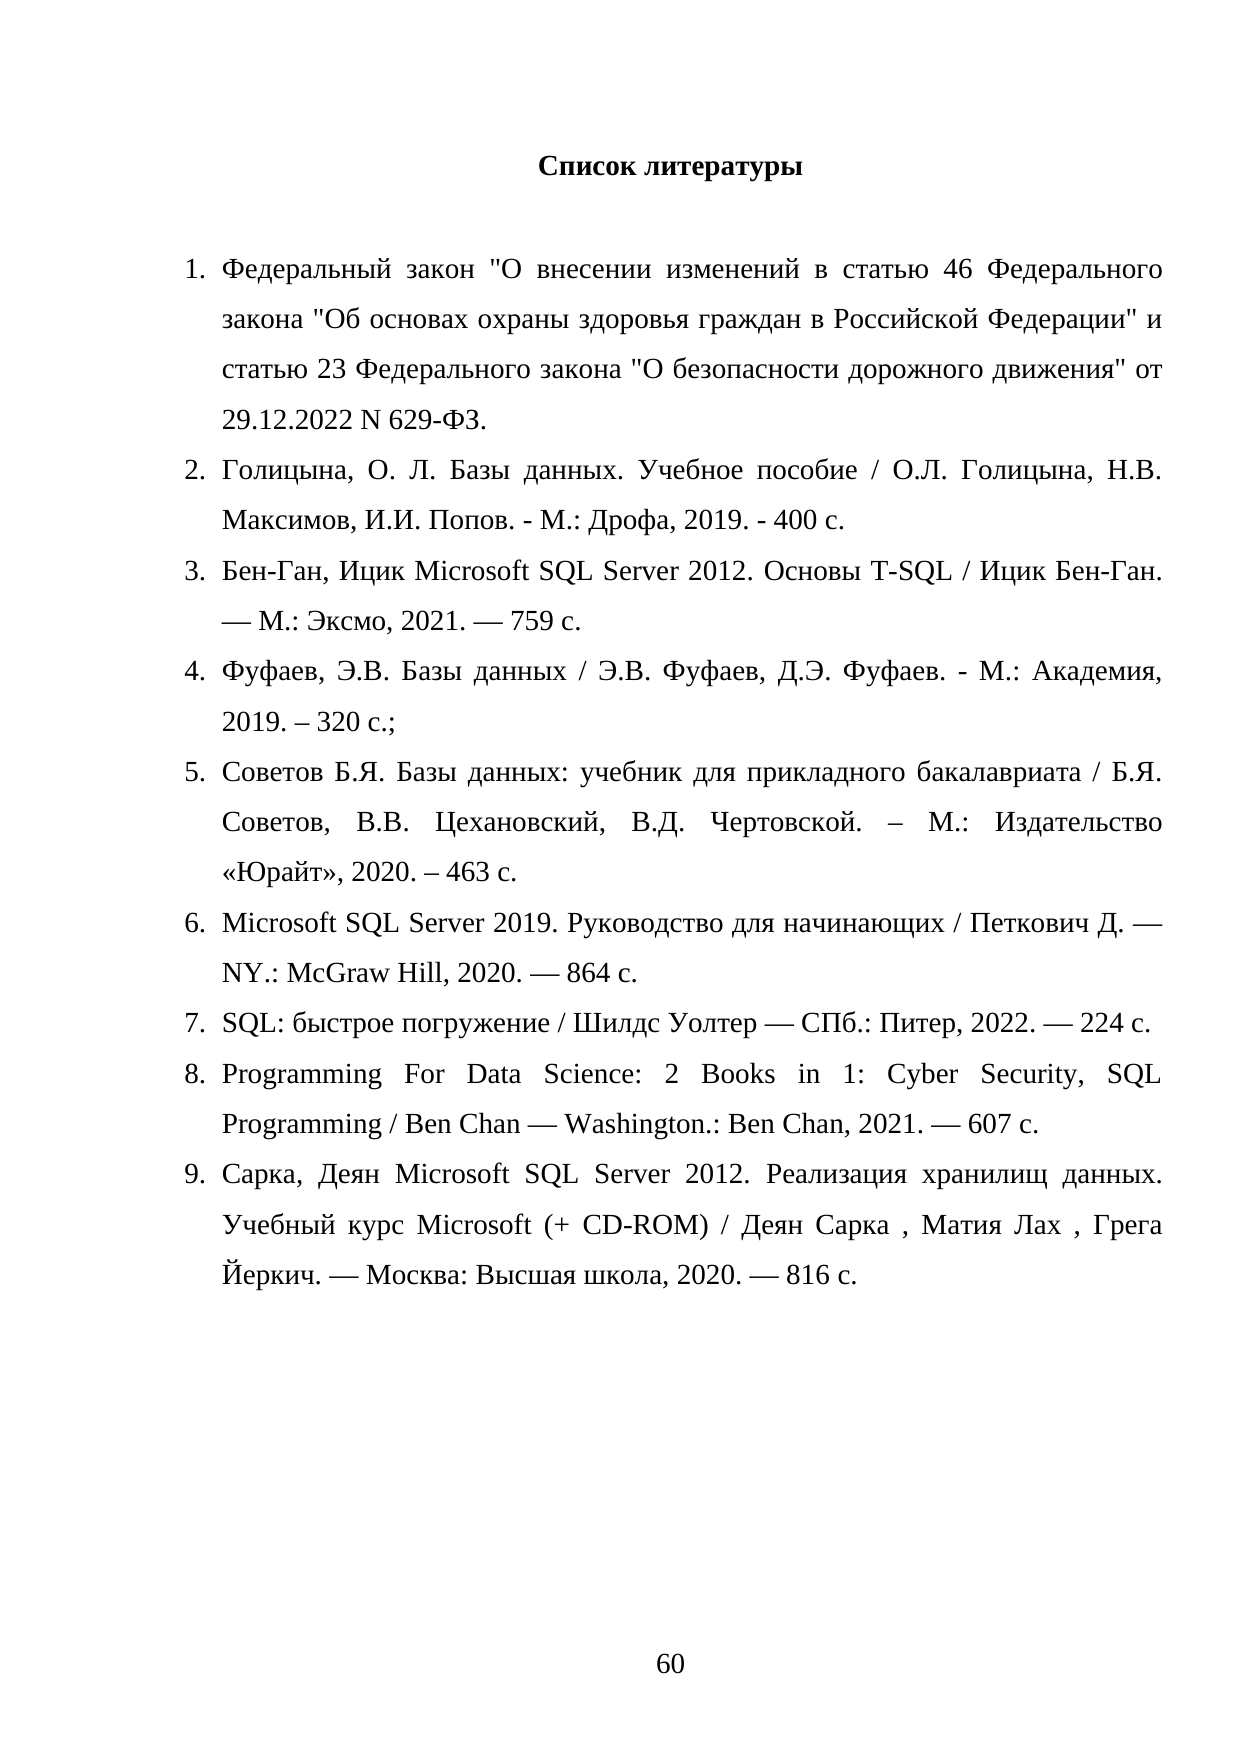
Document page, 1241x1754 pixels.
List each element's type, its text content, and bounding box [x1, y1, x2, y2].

list SQL: быстрое погружение / Шилдс Уолтер — СПб.: Питер, 2022. — 224 с. [184, 1006, 1163, 1039]
list Сарка, Деян Microsoft SQL Server 2012. Реализация хранилищ данных. Учебный курс Microsoft (+ CD-ROM) / Деян Сарка , Матия Лах , Грега Йеркич. — Москва: Высшая школа, 2020. — 816 c. [184, 1156, 1163, 1291]
list Бен-Ган, Ицик Microsoft SQL Server 2012. Основы T-SQL / Ицик Бен-Ган. — М.: Эксмо, 2021. — 759 c. [184, 553, 1163, 637]
list Фуфаев, Э.В. Базы данных / Э.В. Фуфаев, Д.Э. Фуфаев. - М.: Академия, 2019. – 320 c.; [184, 653, 1163, 737]
list Голицына, О. Л. Базы данных. Учебное пособие / О.Л. Голицына, Н.В. Максимов, И.И. Попов. - М.: Дрофа, 2019. - 400 c. [184, 452, 1163, 536]
list Федеральный закон "О внесении изменений в статью 46 Федерального закона "Об основах охраны здоровья граждан в Российской Федерации" и статью 23 Федерального закона "О безопасности дорожного движения" от 29.12.2022 N 629-ФЗ. [184, 251, 1163, 435]
list Microsoft SQL Server 2019. Руководство для начинающих / Петкович Д. — NY.: McGraw Hill, 2020. — 864 с. [184, 905, 1163, 989]
list Programming For Data Science: 2 Books in 1: Cyber Security, SQL Programming / Ben Chan — Washington.: Ben Chan, 2021. — 607 с. [184, 1056, 1163, 1140]
list Советов Б.Я. Базы данных: учебник для прикладного бакалавриата / Б.Я. Советов, В.В. Цехановский, В.Д. Чертовской. – М.: Издательство «Юрайт», 2020. – 463 с. [184, 754, 1163, 888]
list Список литературы [177, 148, 1163, 181]
